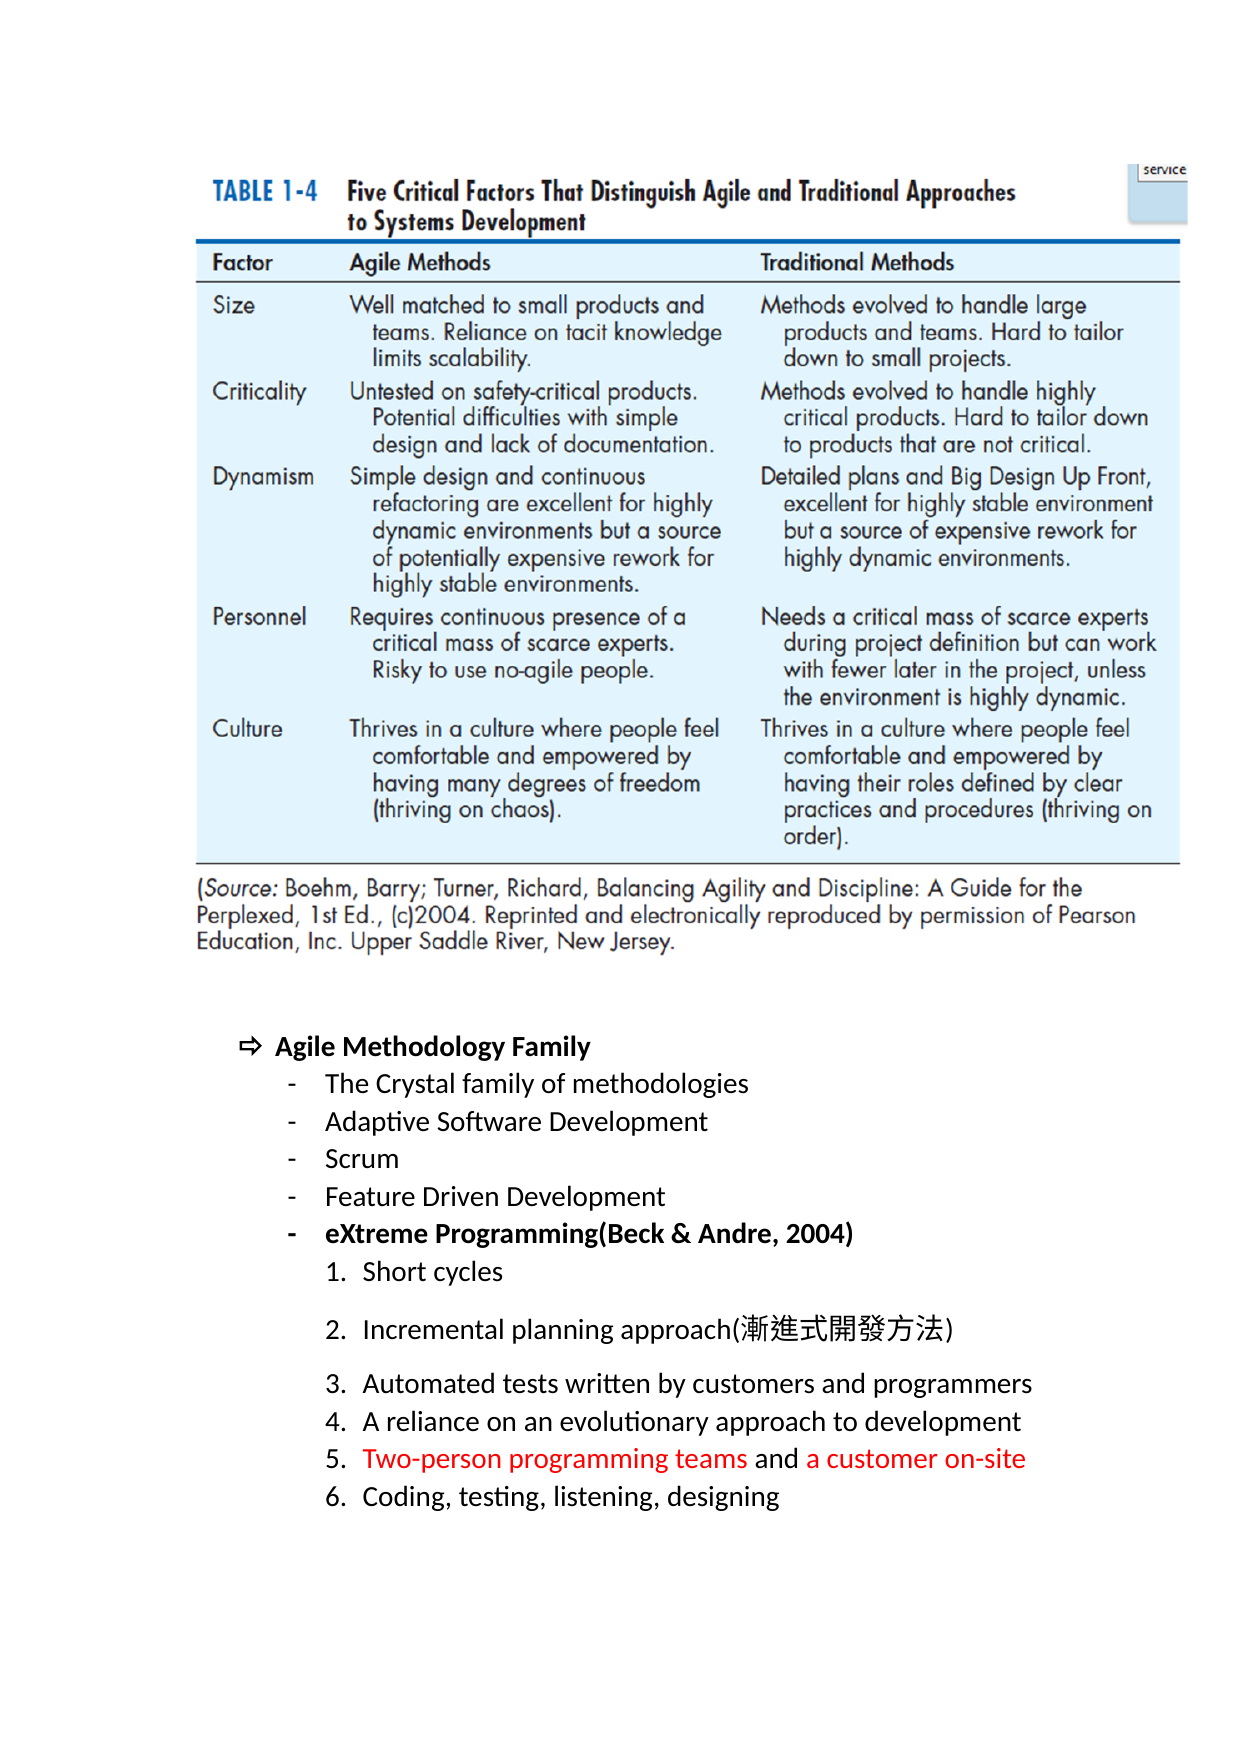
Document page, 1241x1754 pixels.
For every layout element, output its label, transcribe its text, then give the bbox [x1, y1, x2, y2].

list Agile Methodology Family [237, 1027, 1053, 1064]
list A reliance on an evolutionary approach to development [325, 1402, 1053, 1439]
list eXtreme Programming(Beck & Andre, 2004) [287, 1214, 1053, 1252]
list Coding, testing, listening, designing [325, 1477, 1053, 1514]
list The Crystal family of methodologies [287, 1064, 1053, 1102]
list Short cycles [325, 1252, 1053, 1289]
list Incremental planning approach(漸進式開發方法) [325, 1289, 1053, 1364]
list Two-person programming teams and a customer on-site [325, 1439, 1053, 1477]
list Automated tests written by customers and programmers [325, 1364, 1053, 1402]
list Scrum [287, 1139, 1053, 1177]
list Feature Driven Development [287, 1177, 1053, 1214]
list Adaptive Software Development [287, 1102, 1053, 1139]
picture [187, 164, 1188, 963]
